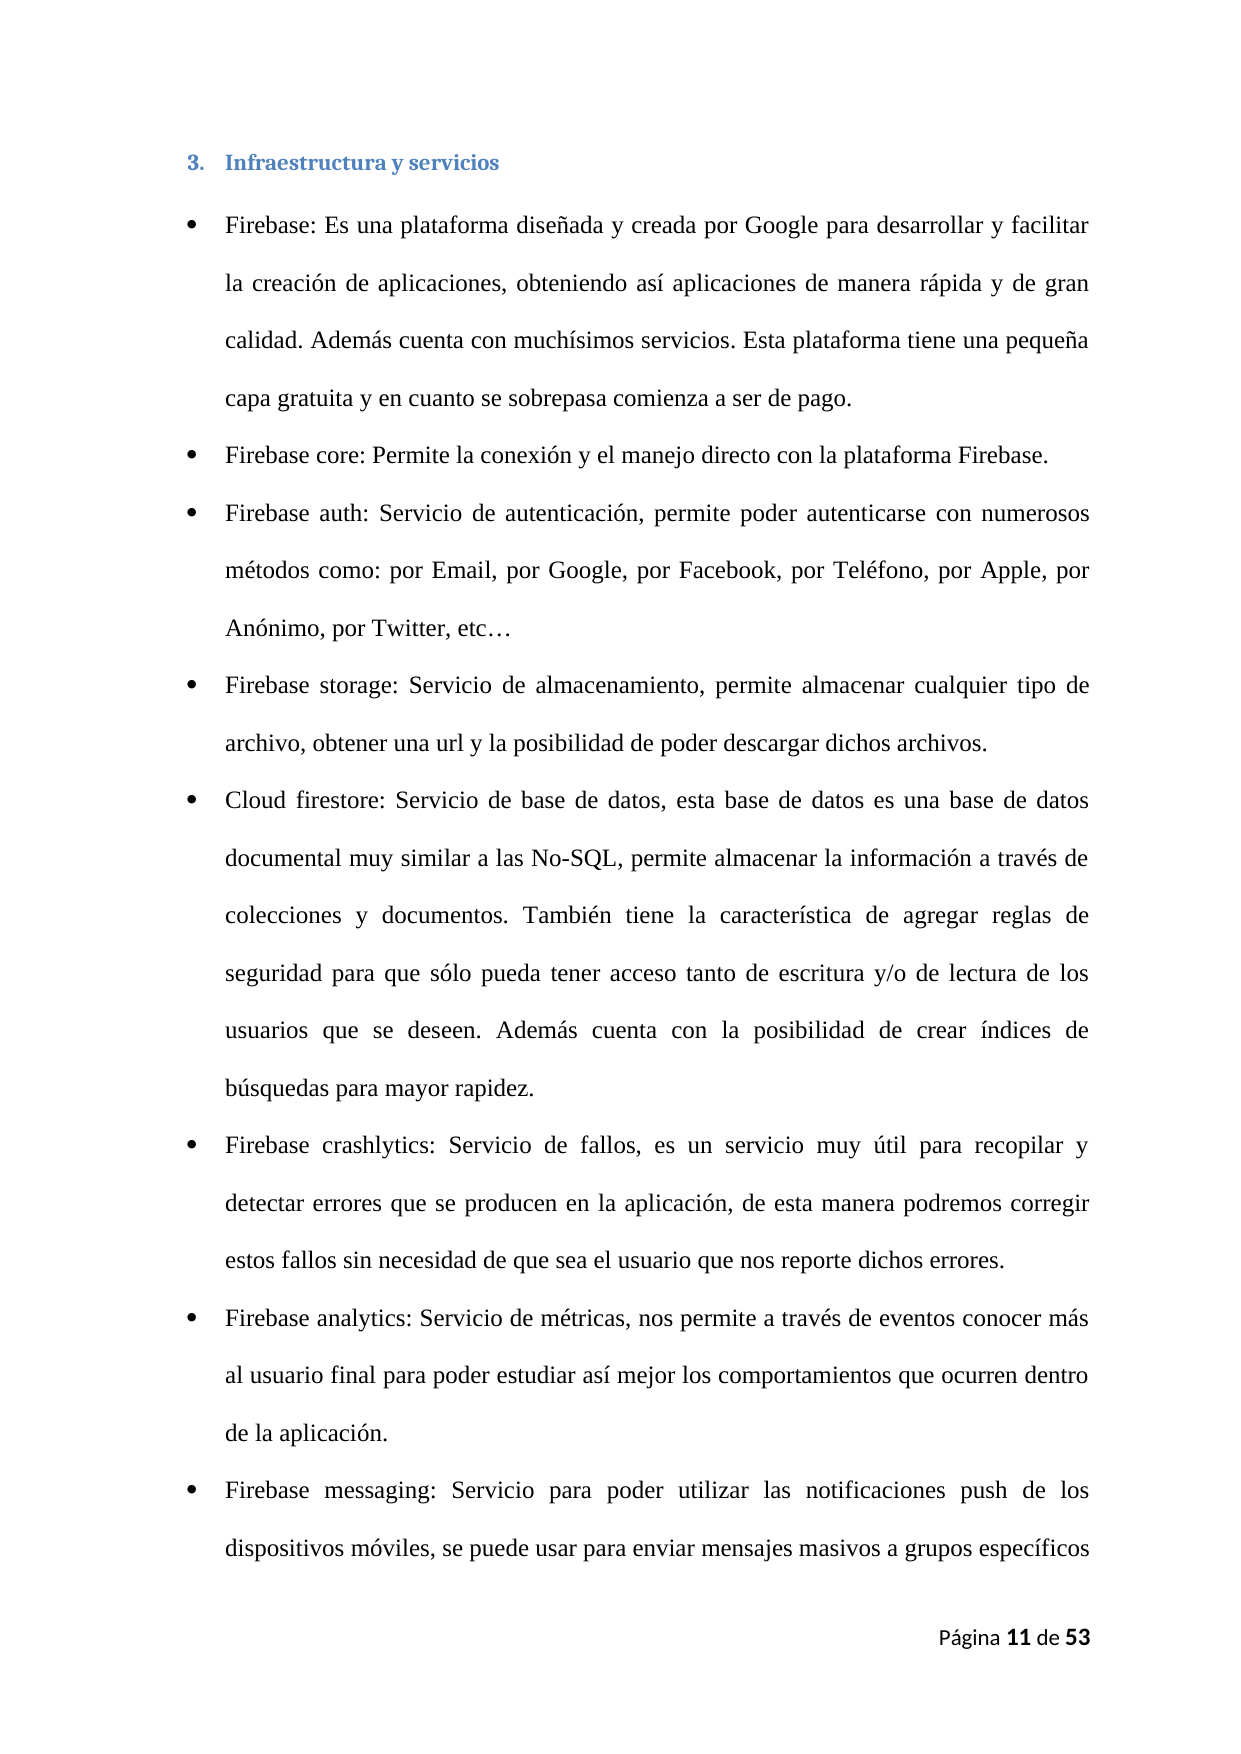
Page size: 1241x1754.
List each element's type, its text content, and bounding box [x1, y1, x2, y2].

list Cloud firestore: Servicio de base de datos, esta base de datos es una base de datos documental muy similar a las No-SQL, permite almacenar la información a través de colecciones y documentos. También tiene la característica de agregar reglas de seguridad para que sólo pueda tener acceso tanto de escritura y/o de lectura de los usuarios que se deseen. Además cuenta con la posibilidad de crear índices de búsquedas para mayor rapidez. [187, 785, 1090, 1102]
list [187, 1475, 1090, 1562]
list Firebase storage: Servicio de almacenamiento, permite almacenar cualquier tipo de archivo, obtener una url y la posibilidad de poder descargar dichos archivos. [187, 670, 1090, 757]
list Firebase: Es una plataforma diseñada y creada por Google para desarrollar y facilitar la creación de aplicaciones, obteniendo así aplicaciones de manera rápida y de gran calidad. Además cuenta con muchísimos servicios. Esta plataforma tiene una pequeña capa gratuita y en cuanto se sobrepasa comienza a ser de pago. [187, 210, 1090, 412]
subtitle Infraestructura y servicios [187, 150, 1090, 207]
list Firebase crashlytics: Servicio de fallos, es un servicio muy útil para recopilar y detectar errores que se producen en la aplicación, de esta manera podremos corregir estos fallos sin necesidad de que sea el usuario que nos reporte dichos errores. [187, 1130, 1090, 1274]
list Firebase auth: Servicio de autenticación, permite poder autenticarse con numerosos métodos como: por Email, por Google, por Facebook, por Teléfono, por Apple, por Anónimo, por Twitter, etc… [187, 498, 1090, 642]
list Firebase analytics: Servicio de métricas, nos permite a través de eventos conocer más al usuario final para poder estudiar así mejor los comportamientos que ocurren dentro de la aplicación. [187, 1303, 1090, 1447]
list Firebase core: Permite la conexión y el manejo directo con la plataforma Firebase. [187, 440, 1090, 469]
